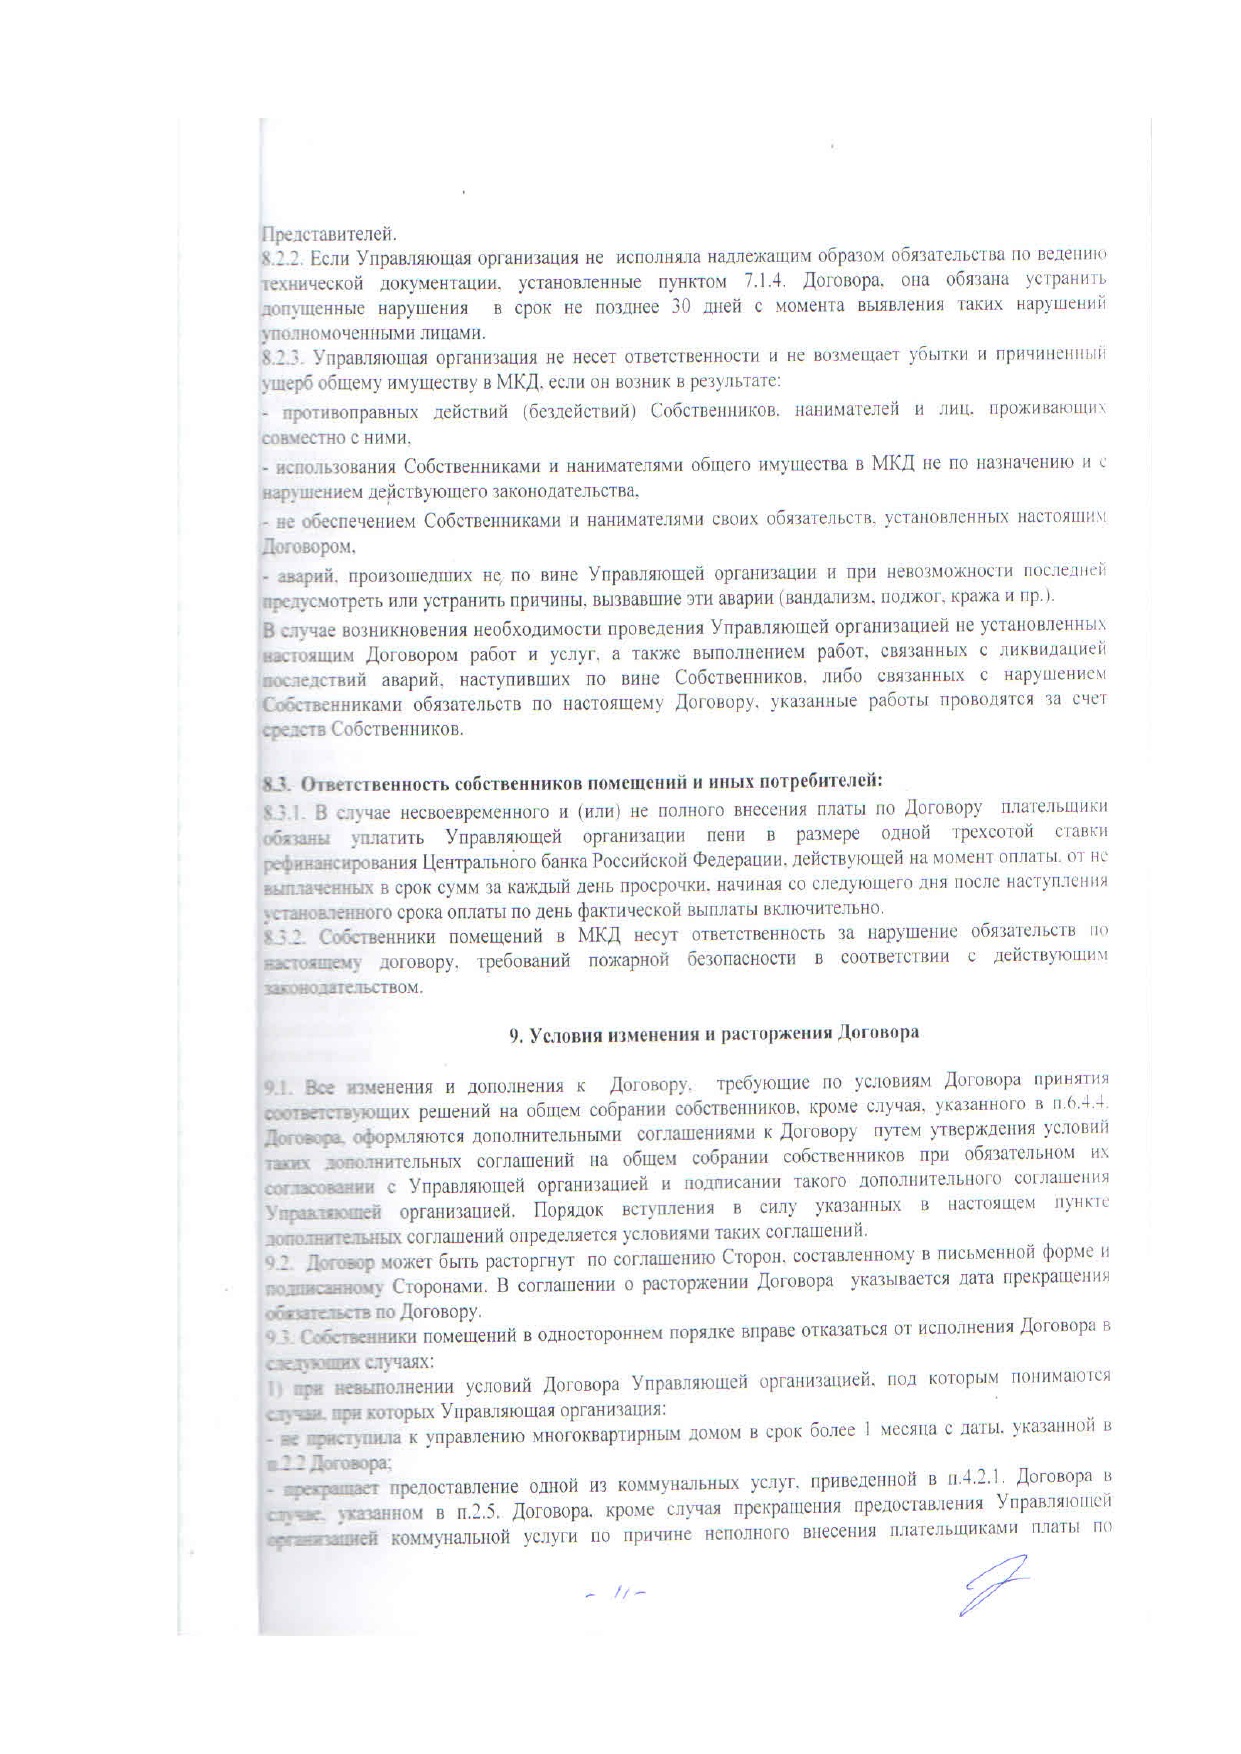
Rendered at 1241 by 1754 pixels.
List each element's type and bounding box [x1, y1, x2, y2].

picture [177, 118, 1152, 1636]
